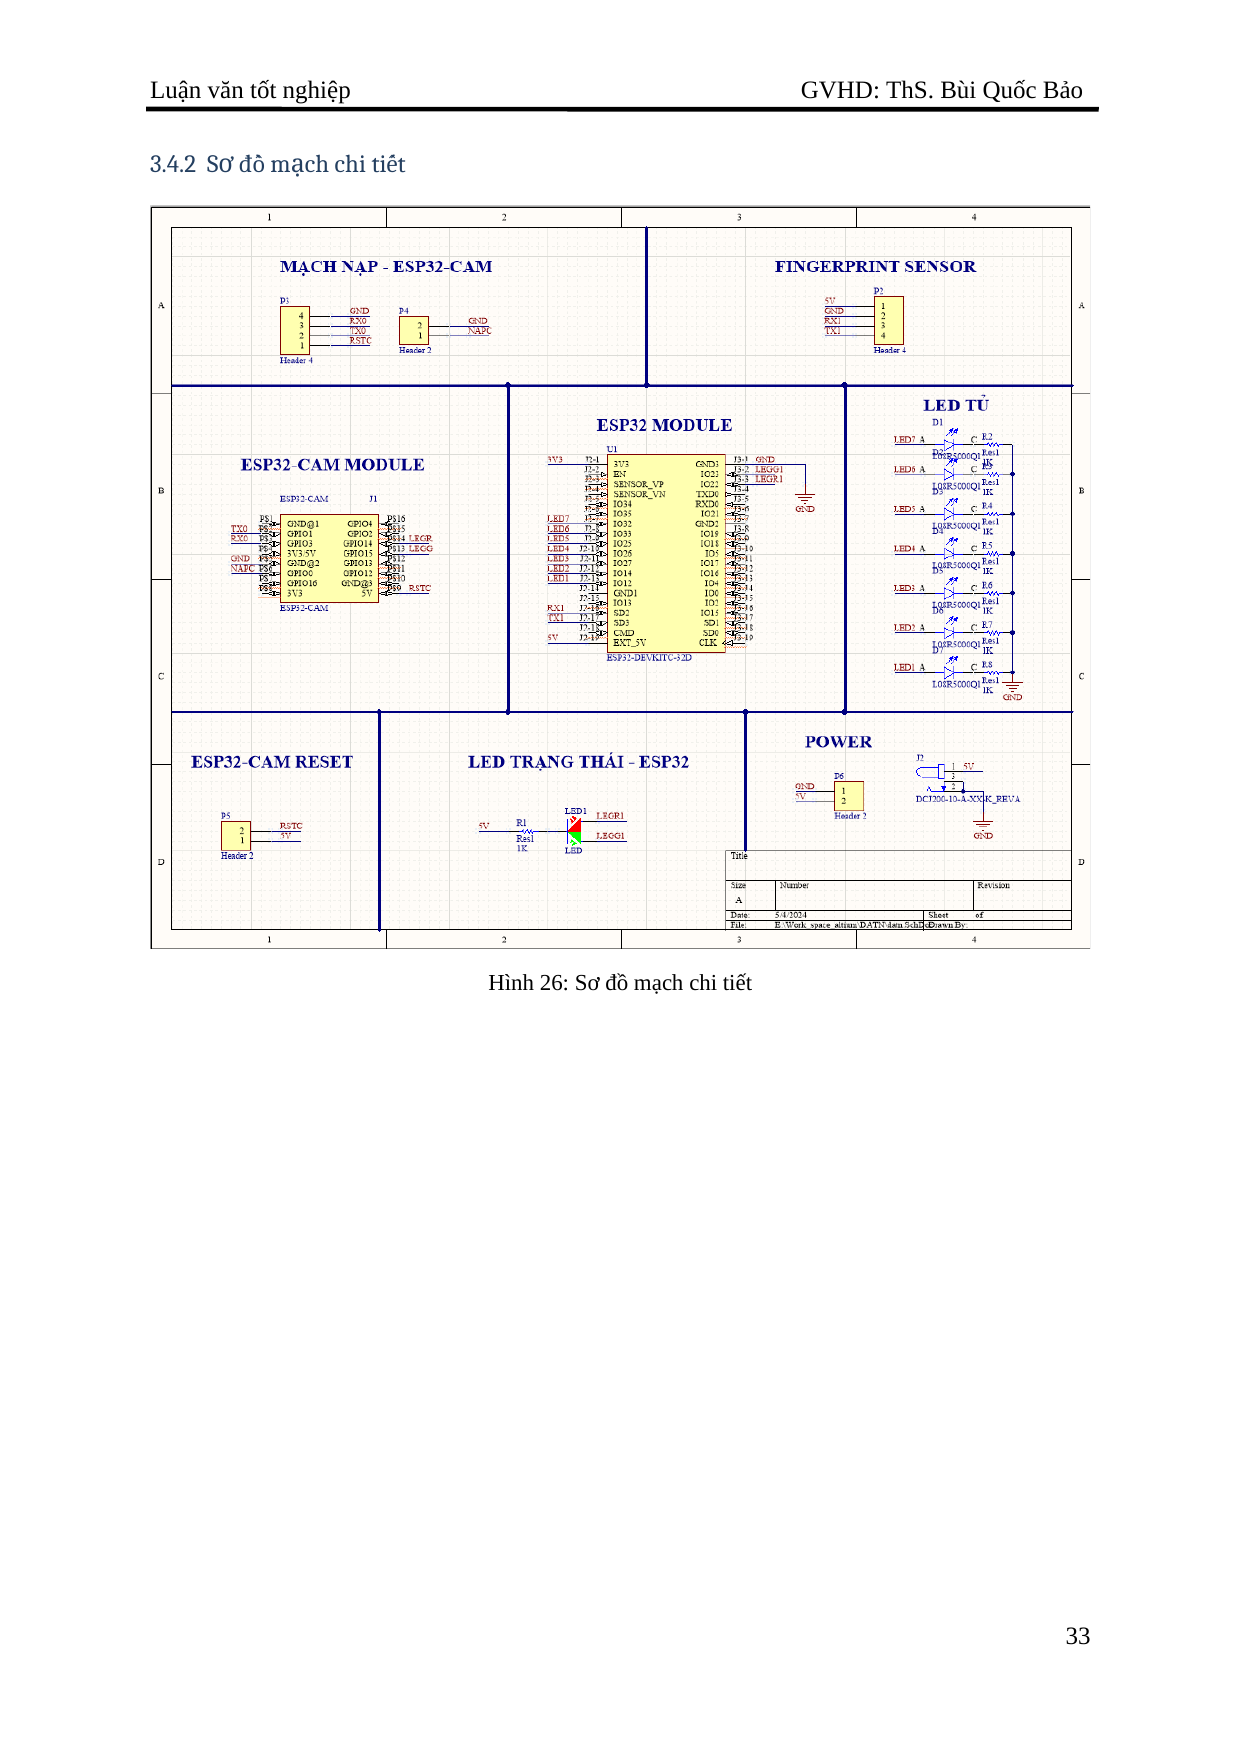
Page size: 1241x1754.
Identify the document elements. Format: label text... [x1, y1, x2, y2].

text Hình 26: Sơ đồ mạch chi tiết [150, 969, 1090, 996]
subtitle 3.4.2 Sơ đồ mạch chi tiết [150, 150, 1090, 179]
picture [150, 205, 1091, 949]
